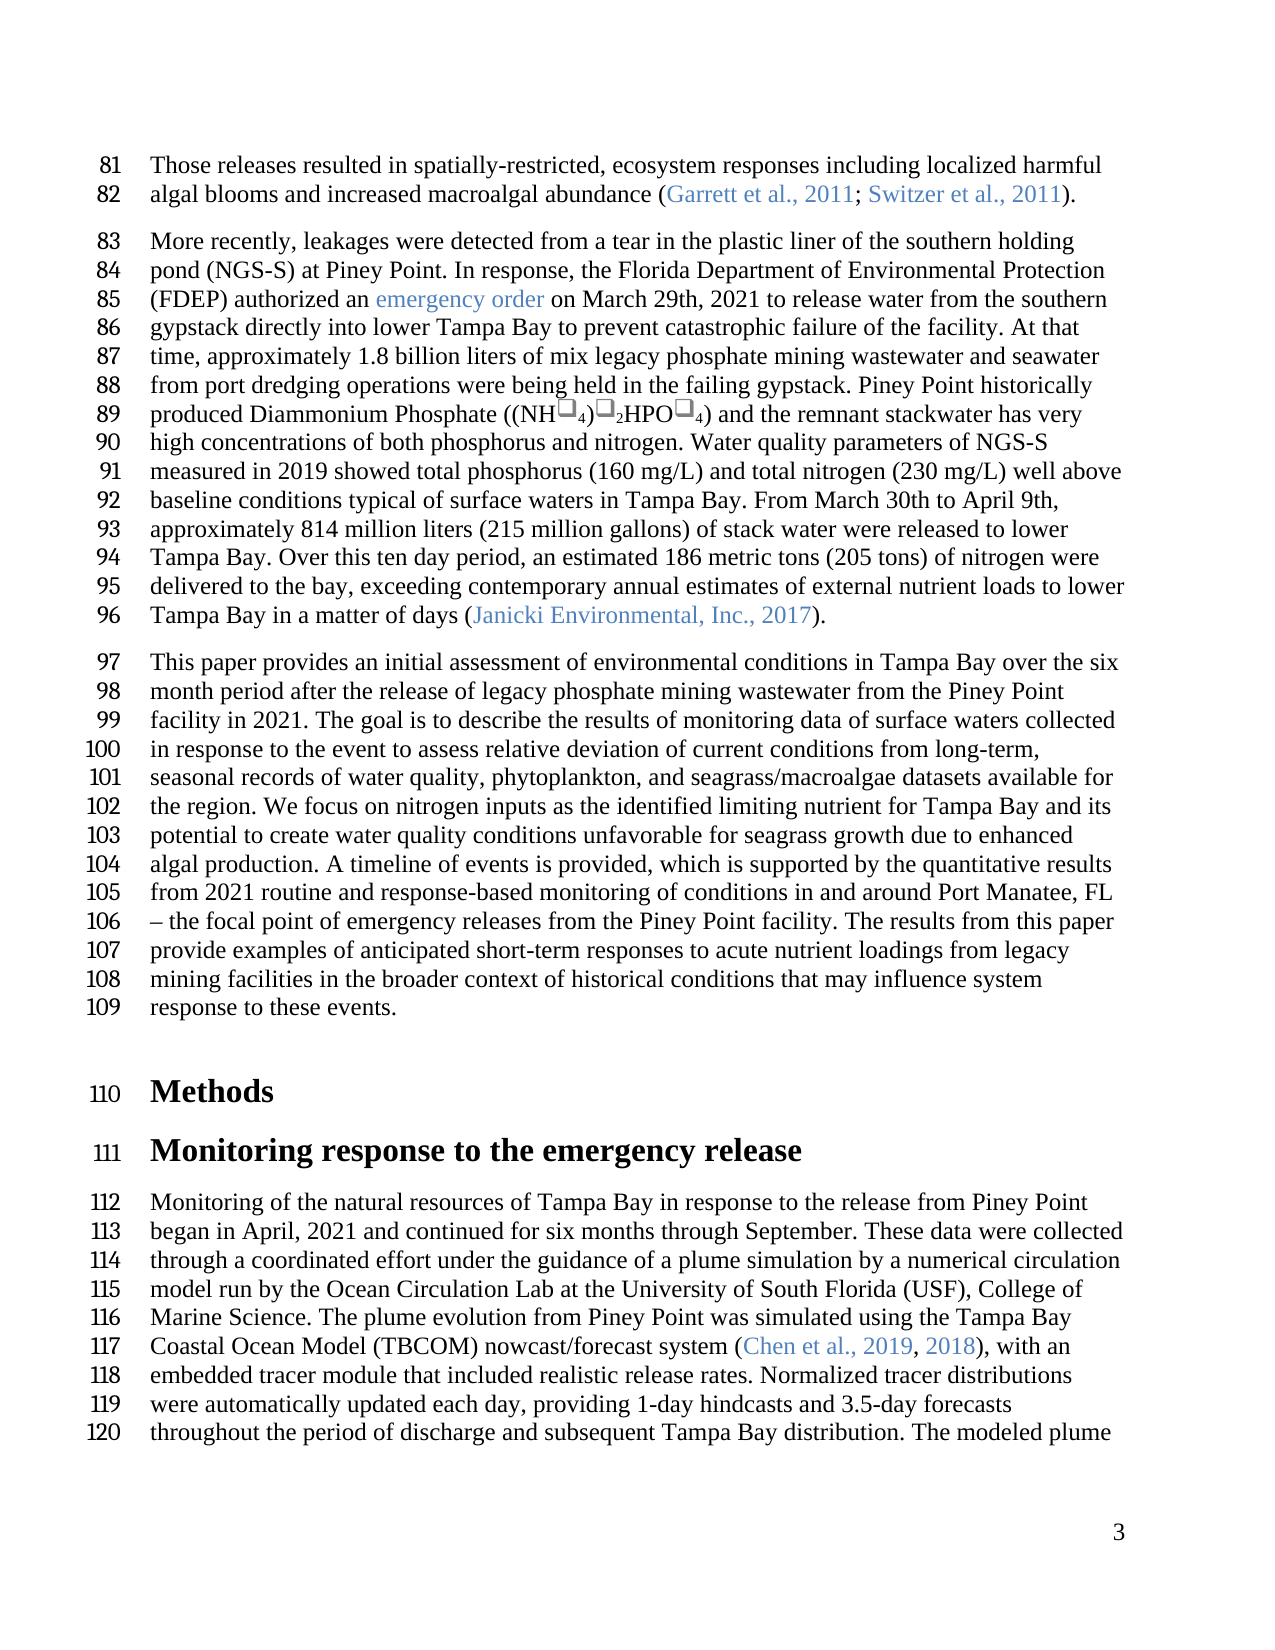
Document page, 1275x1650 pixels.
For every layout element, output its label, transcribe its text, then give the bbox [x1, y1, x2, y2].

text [150, 150, 1125, 207]
text More recently, leakages were detected from a tear in the plastic liner of the southern holding pond (NGS-S) at Piney Point. In response, the Florida Department of Environmental Protection (FDEP) authorized an emergency order on March 29th, 2021 to release water from the southern gypstack directly into lower Tampa Bay to prevent catastrophic failure of the facility. At that time, approximately 1.8 billion liters of mix legacy phosphate mining wastewater and seawater from port dredging operations were being held in the failing gypstack. Piney Point historically produced Diammonium Phosphate ((NH)HPO) and the remnant stackwater has very high concentrations of both phosphorus and nitrogen. Water quality parameters of NGS-S measured in 2019 showed total phosphorus (160 mg/L) and total nitrogen (230 mg/L) well above baseline conditions typical of surface waters in Tampa Bay. From March 30th to April 9th, approximately 814 million liters (215 million gallons) of stack water were released to lower Tampa Bay. Over this ten day period, an estimated 186 metric tons (205 tons) of nitrogen were delivered to the bay, exceeding contemporary annual estimates of external nutrient loads to lower Tampa Bay in a matter of days (Janicki Environmental, Inc., 2017). [150, 226, 1125, 629]
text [150, 1187, 1125, 1446]
text This paper provides an initial assessment of environmental conditions in Tampa Bay over the six month period after the release of legacy phosphate mining wastewater from the Piney Point facility in 2021. The goal is to describe the results of monitoring data of surface waters collected in response to the event to assess relative deviation of current conditions from long-term, seasonal records of water quality, phytoplankton, and seagrass/macroalgae datasets available for the region. We focus on nitrogen inputs as the identified limiting nutrient for Tampa Bay and its potential to create water quality conditions unfavorable for seagrass growth due to enhanced algal production. A timeline of events is provided, which is supported by the quantitative results from 2021 routine and response-based monitoring of conditions in and around Port Manatee, FL – the focal point of emergency releases from the Piney Point facility. The results from this paper provide examples of anticipated short-term responses to acute nutrient loadings from legacy mining facilities in the broader context of historical conditions that may influence system response to these events. [150, 647, 1125, 1021]
subtitle Methods [150, 1071, 1125, 1109]
subtitle Monitoring response to the emergency release [150, 1130, 1125, 1169]
